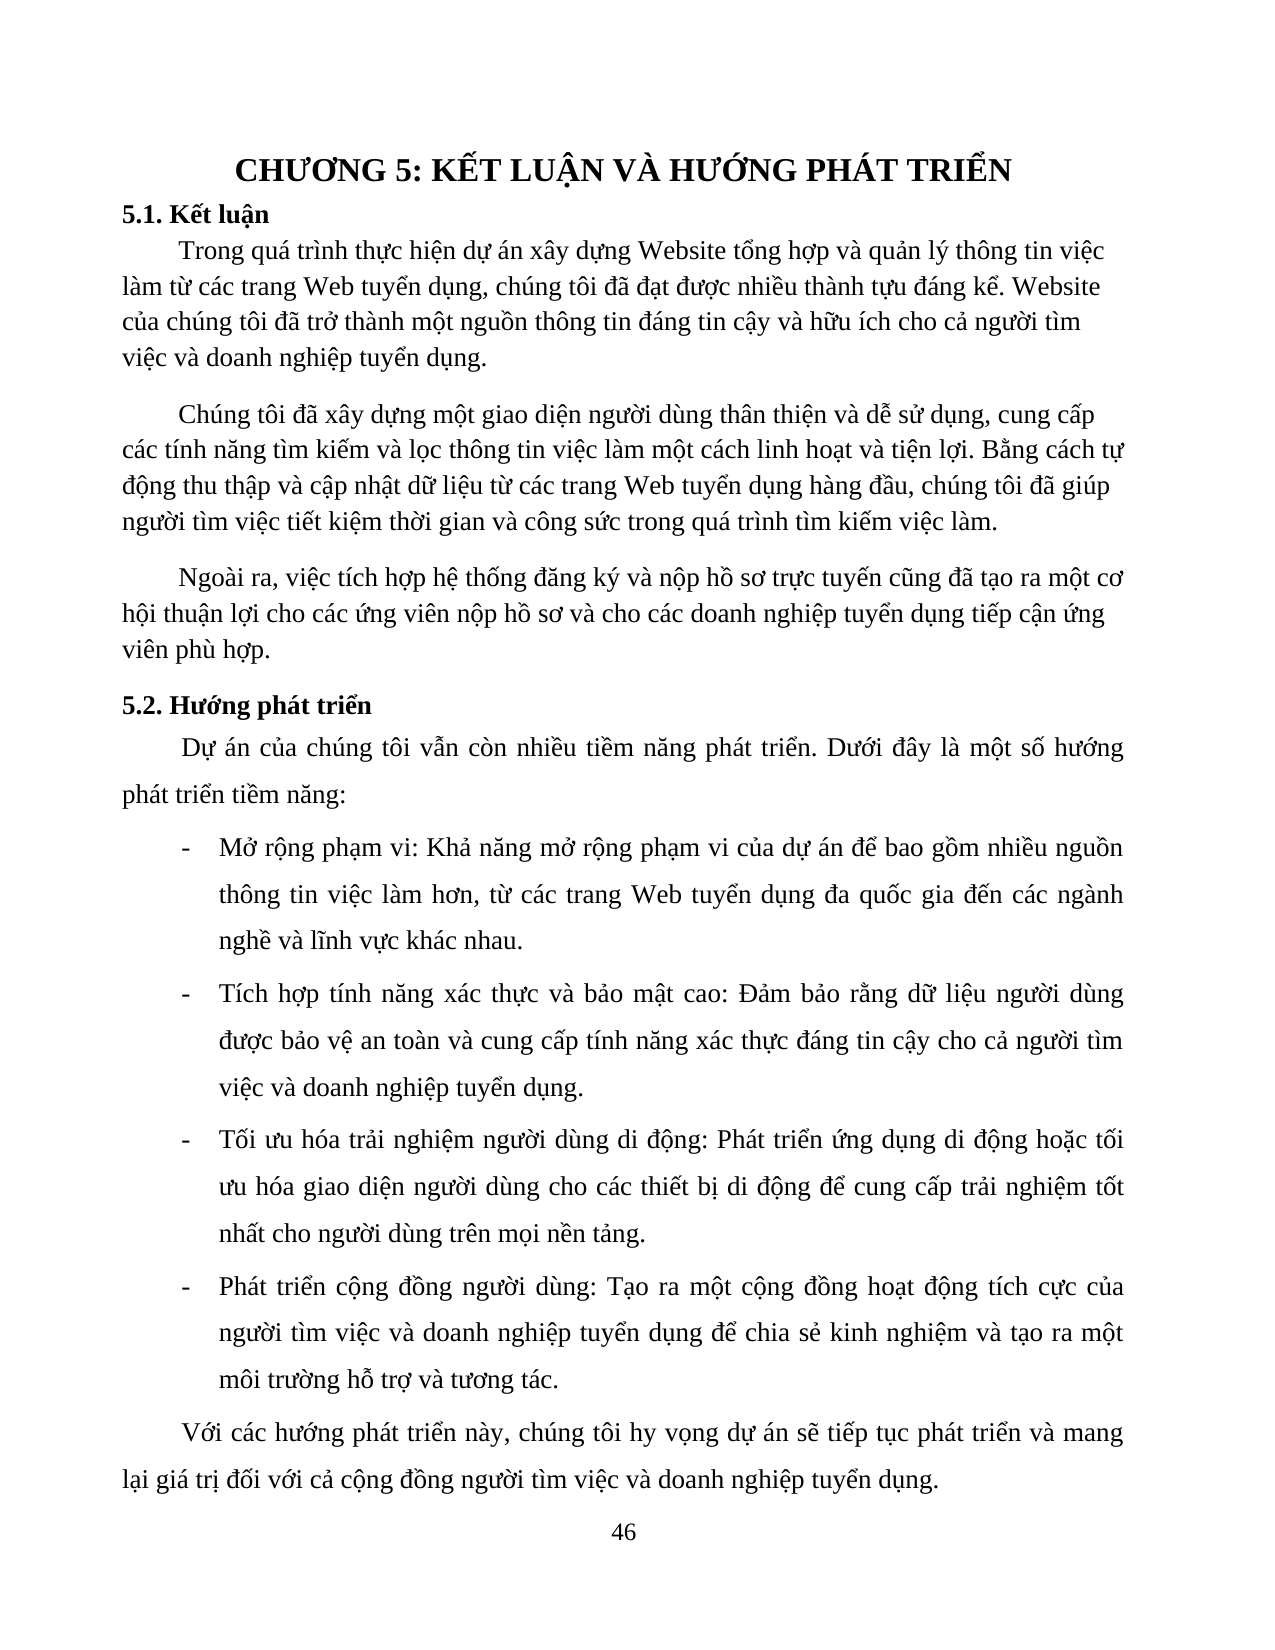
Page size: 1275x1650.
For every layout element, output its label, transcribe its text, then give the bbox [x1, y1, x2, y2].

list Tích hợp tính năng xác thực và bảo mật cao: Đảm bảo rằng dữ liệu người dùng được bảo vệ an toàn và cung cấp tính năng xác thực đáng tin cậy cho cả người tìm việc và doanh nghiệp tuyển dụng. [181, 977, 1125, 1102]
text Trong quá trình thực hiện dự án xây dựng Website tổng hợp và quản lý thông tin việc làm từ các trang Web tuyển dụng, chúng tôi đã đạt được nhiều thành tựu đáng kể. Website của chúng tôi đã trở thành một nguồn thông tin đáng tin cậy và hữu ích cho cả người tìm việc và doanh nghiệp tuyển dụng. [122, 234, 1125, 372]
subtitle 5.2. Hướng phát triển [122, 689, 1125, 721]
text Chúng tôi đã xây dựng một giao diện người dùng thân thiện và dễ sử dụng, cung cấp các tính năng tìm kiếm và lọc thông tin việc làm một cách linh hoạt và tiện lợi. Bằng cách tự động thu thập và cập nhật dữ liệu từ các trang Web tuyển dụng hàng đầu, chúng tôi đã giúp người tìm việc tiết kiệm thời gian và công sức trong quá trình tìm kiếm việc làm. [122, 398, 1125, 536]
text Ngoài ra, việc tích hợp hệ thống đăng ký và nộp hồ sơ trực tuyến cũng đã tạo ra một cơ hội thuận lợi cho các ứng viên nộp hồ sơ và cho các doanh nghiệp tuyển dụng tiếp cận ứng viên phù hợp. [122, 561, 1125, 664]
subtitle 5.1. Kết luận [122, 198, 1125, 229]
list Tối ưu hóa trải nghiệm người dùng di động: Phát triển ứng dụng di động hoặc tối ưu hóa giao diện người dùng cho các thiết bị di động để cung cấp trải nghiệm tốt nhất cho người dùng trên mọi nền tảng. [181, 1123, 1125, 1248]
list Phát triển cộng đồng người dùng: Tạo ra một cộng đồng hoạt động tích cực của người tìm việc và doanh nghiệp tuyển dụng để chia sẻ kinh nghiệm và tạo ra một môi trường hỗ trợ và tương tác. [181, 1270, 1125, 1394]
text Dự án của chúng tôi vẫn còn nhiều tiềm năng phát triển. Dưới đây là một số hướng phát triển tiềm năng: [122, 731, 1125, 809]
text Với các hướng phát triển này, chúng tôi hy vọng dự án sẽ tiếp tục phát triển và mang lại giá trị đối với cả cộng đồng người tìm việc và doanh nghiệp tuyển dụng. [122, 1416, 1125, 1494]
subtitle CHƯƠNG 5: KẾT LUẬN VÀ HƯỚNG PHÁT TRIỂN [122, 150, 1125, 188]
list Mở rộng phạm vi: Khả năng mở rộng phạm vi của dự án để bao gồm nhiều nguồn thông tin việc làm hơn, từ các trang Web tuyển dụng đa quốc gia đến các ngành nghề và lĩnh vực khác nhau. [181, 831, 1125, 956]
